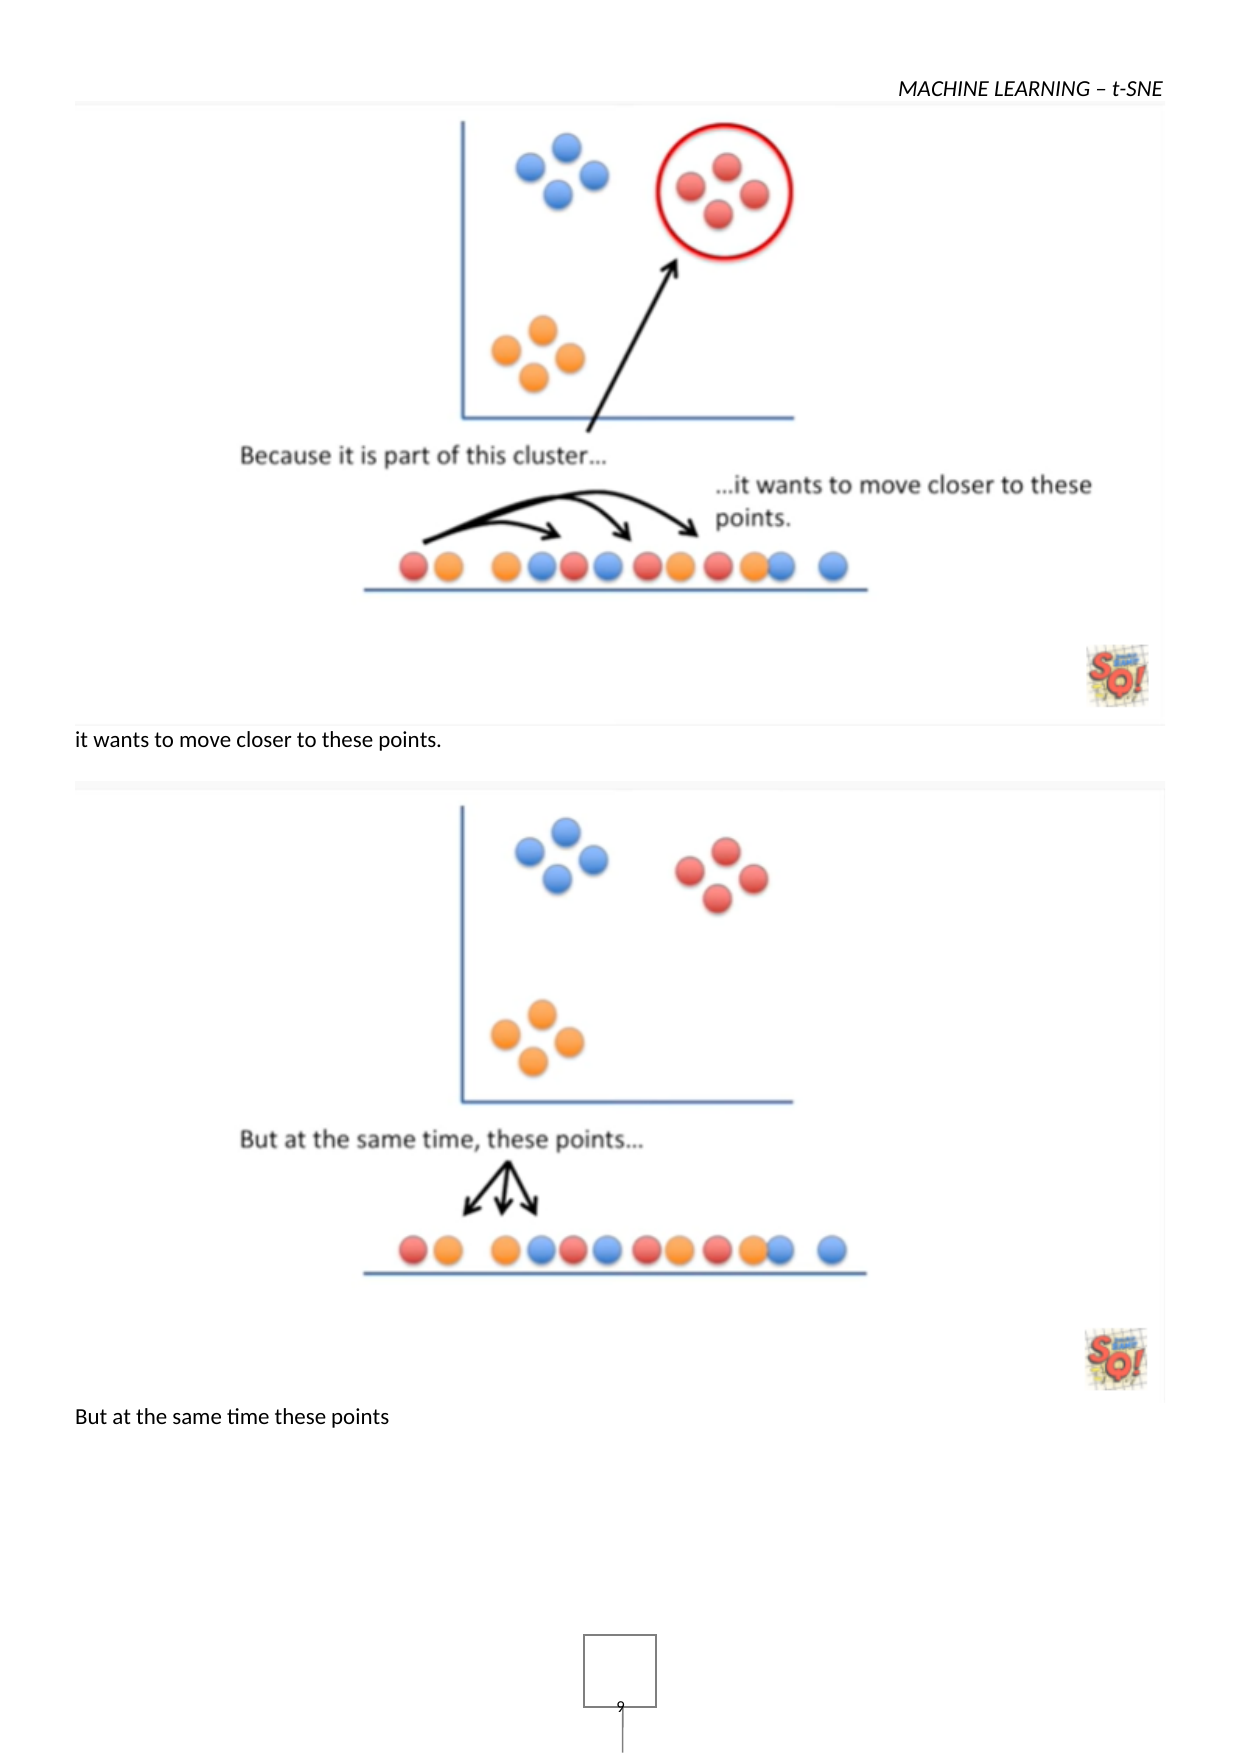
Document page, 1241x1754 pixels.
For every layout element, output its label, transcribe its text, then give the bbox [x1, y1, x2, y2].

text it wants to move closer to these points. [75, 726, 1165, 753]
text But at the same time these points [75, 1403, 1165, 1431]
picture [75, 781, 1166, 1403]
picture [75, 101, 1166, 726]
